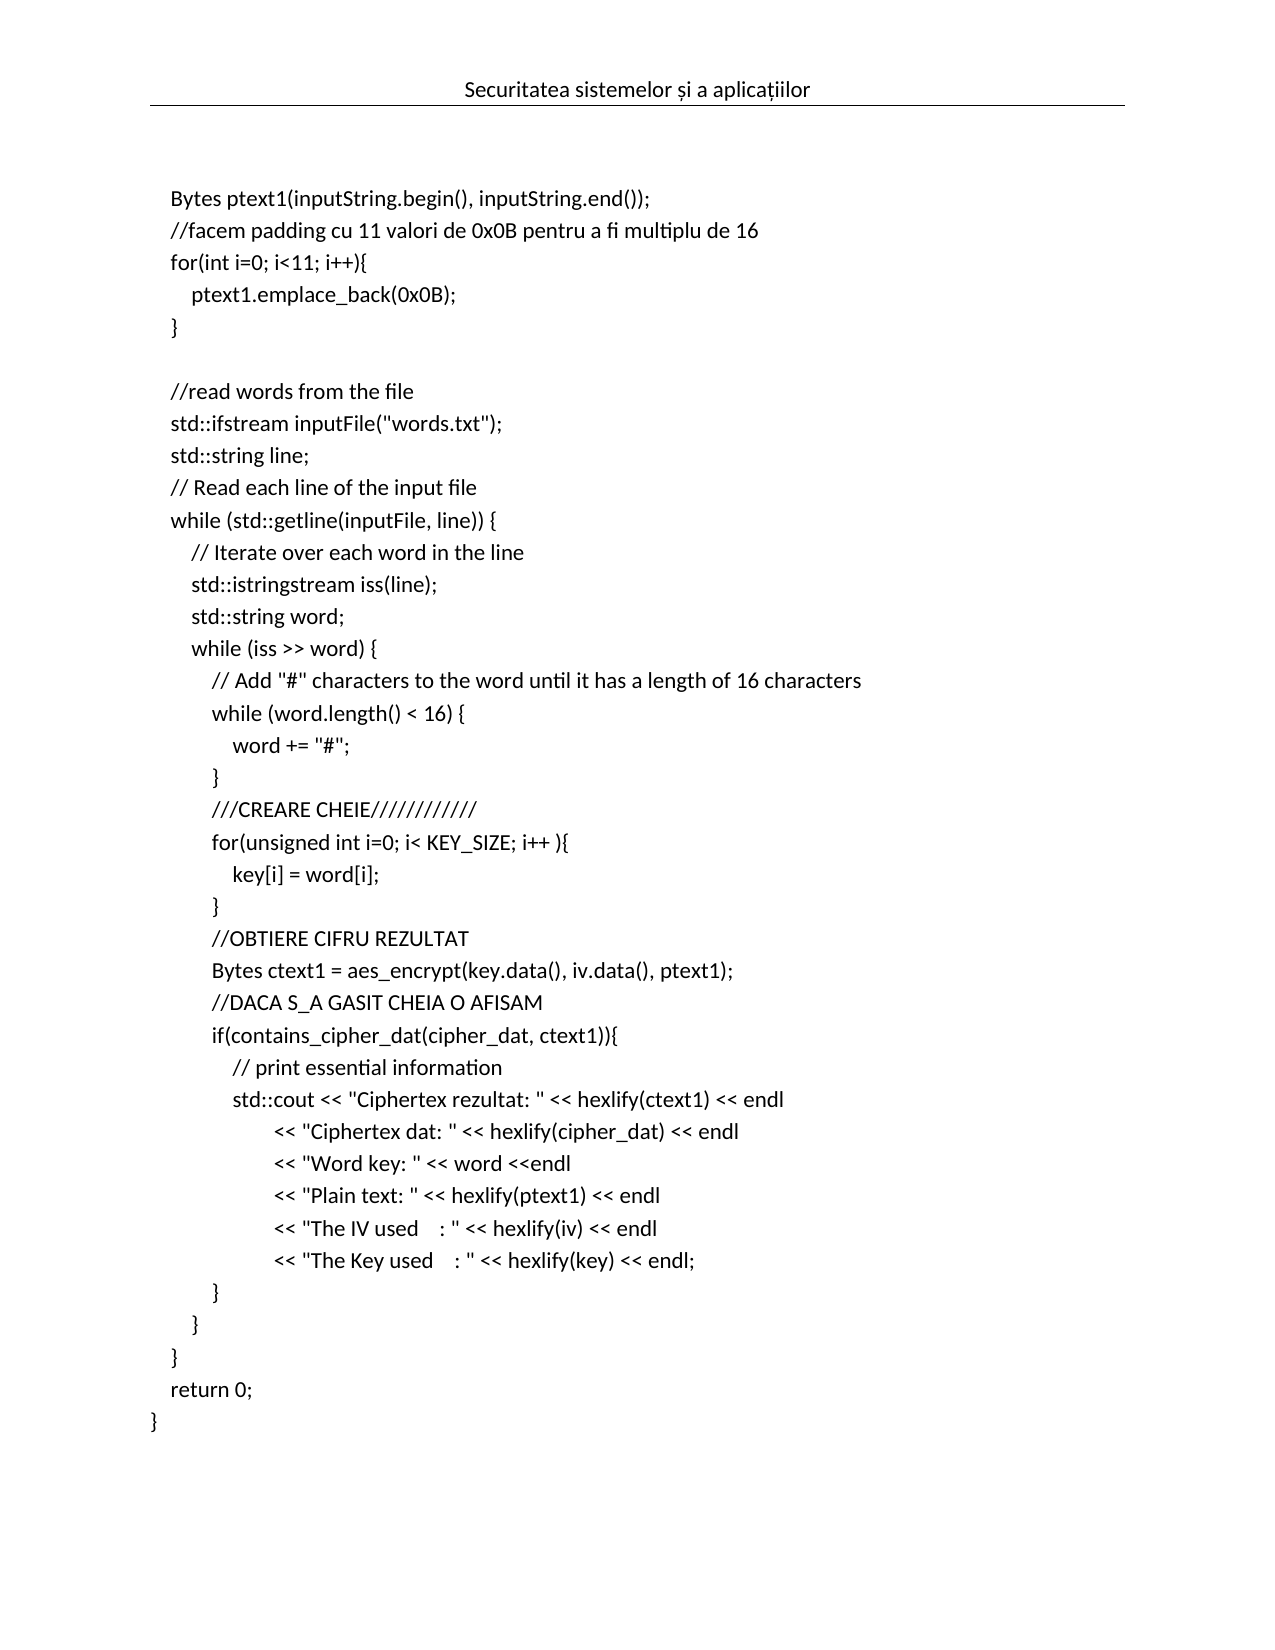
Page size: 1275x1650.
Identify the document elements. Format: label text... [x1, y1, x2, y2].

text ptext1.emplace_back(0x0B); [150, 280, 1125, 308]
text << "Word key: " << word <<endl [150, 1149, 1125, 1177]
text std::string line; [150, 441, 1125, 469]
text } [150, 1278, 1125, 1306]
text Bytes ptext1(inputString.begin(), inputString.end()); [150, 184, 1125, 212]
text while (std::getline(inputFile, line)) { [150, 506, 1125, 534]
text //DACA S_A GASIT CHEIA O AFISAM [150, 988, 1125, 1017]
text return 0; [150, 1375, 1125, 1403]
text ///CREARE CHEIE//////////// [150, 795, 1125, 823]
text << "The Key used : " << hexlify(key) << endl; [150, 1246, 1125, 1274]
text //OBTIERE CIFRU REZULTAT [150, 924, 1125, 952]
text // Iterate over each word in the line [150, 538, 1125, 566]
text << "The IV used : " << hexlify(iv) << endl [150, 1214, 1125, 1242]
text << "Plain text: " << hexlify(ptext1) << endl [150, 1182, 1125, 1210]
text std::ifstream inputFile("words.txt"); [150, 409, 1125, 437]
text for(unsigned int i=0; i< KEY_SIZE; i++ ){ [150, 828, 1125, 856]
text } [150, 892, 1125, 920]
text // Read each line of the input file [150, 473, 1125, 502]
text } [150, 763, 1125, 791]
text } [150, 313, 1125, 341]
text while (iss >> word) { [150, 634, 1125, 662]
text // print essential information [150, 1053, 1125, 1081]
text word += "#"; [150, 731, 1125, 759]
text // Add "#" characters to the word until it has a length of 16 characters [150, 667, 1125, 695]
text } [150, 1407, 1125, 1435]
text for(int i=0; i<11; i++){ [150, 248, 1125, 276]
text //read words from the file [150, 377, 1125, 405]
text << "Ciphertex dat: " << hexlify(cipher_dat) << endl [150, 1117, 1125, 1145]
text std::string word; [150, 602, 1125, 630]
text } [150, 1343, 1125, 1371]
text //facem padding cu 11 valori de 0x0B pentru a fi multiplu de 16 [150, 216, 1125, 244]
text while (word.length() < 16) { [150, 699, 1125, 727]
text std::istringstream iss(line); [150, 570, 1125, 598]
text std::cout << "Ciphertex rezultat: " << hexlify(ctext1) << endl [150, 1085, 1125, 1113]
text key[i] = word[i]; [150, 860, 1125, 888]
text if(contains_cipher_dat(cipher_dat, ctext1)){ [150, 1021, 1125, 1049]
text } [150, 1310, 1125, 1338]
text Bytes ctext1 = aes_encrypt(key.data(), iv.data(), ptext1); [150, 956, 1125, 984]
